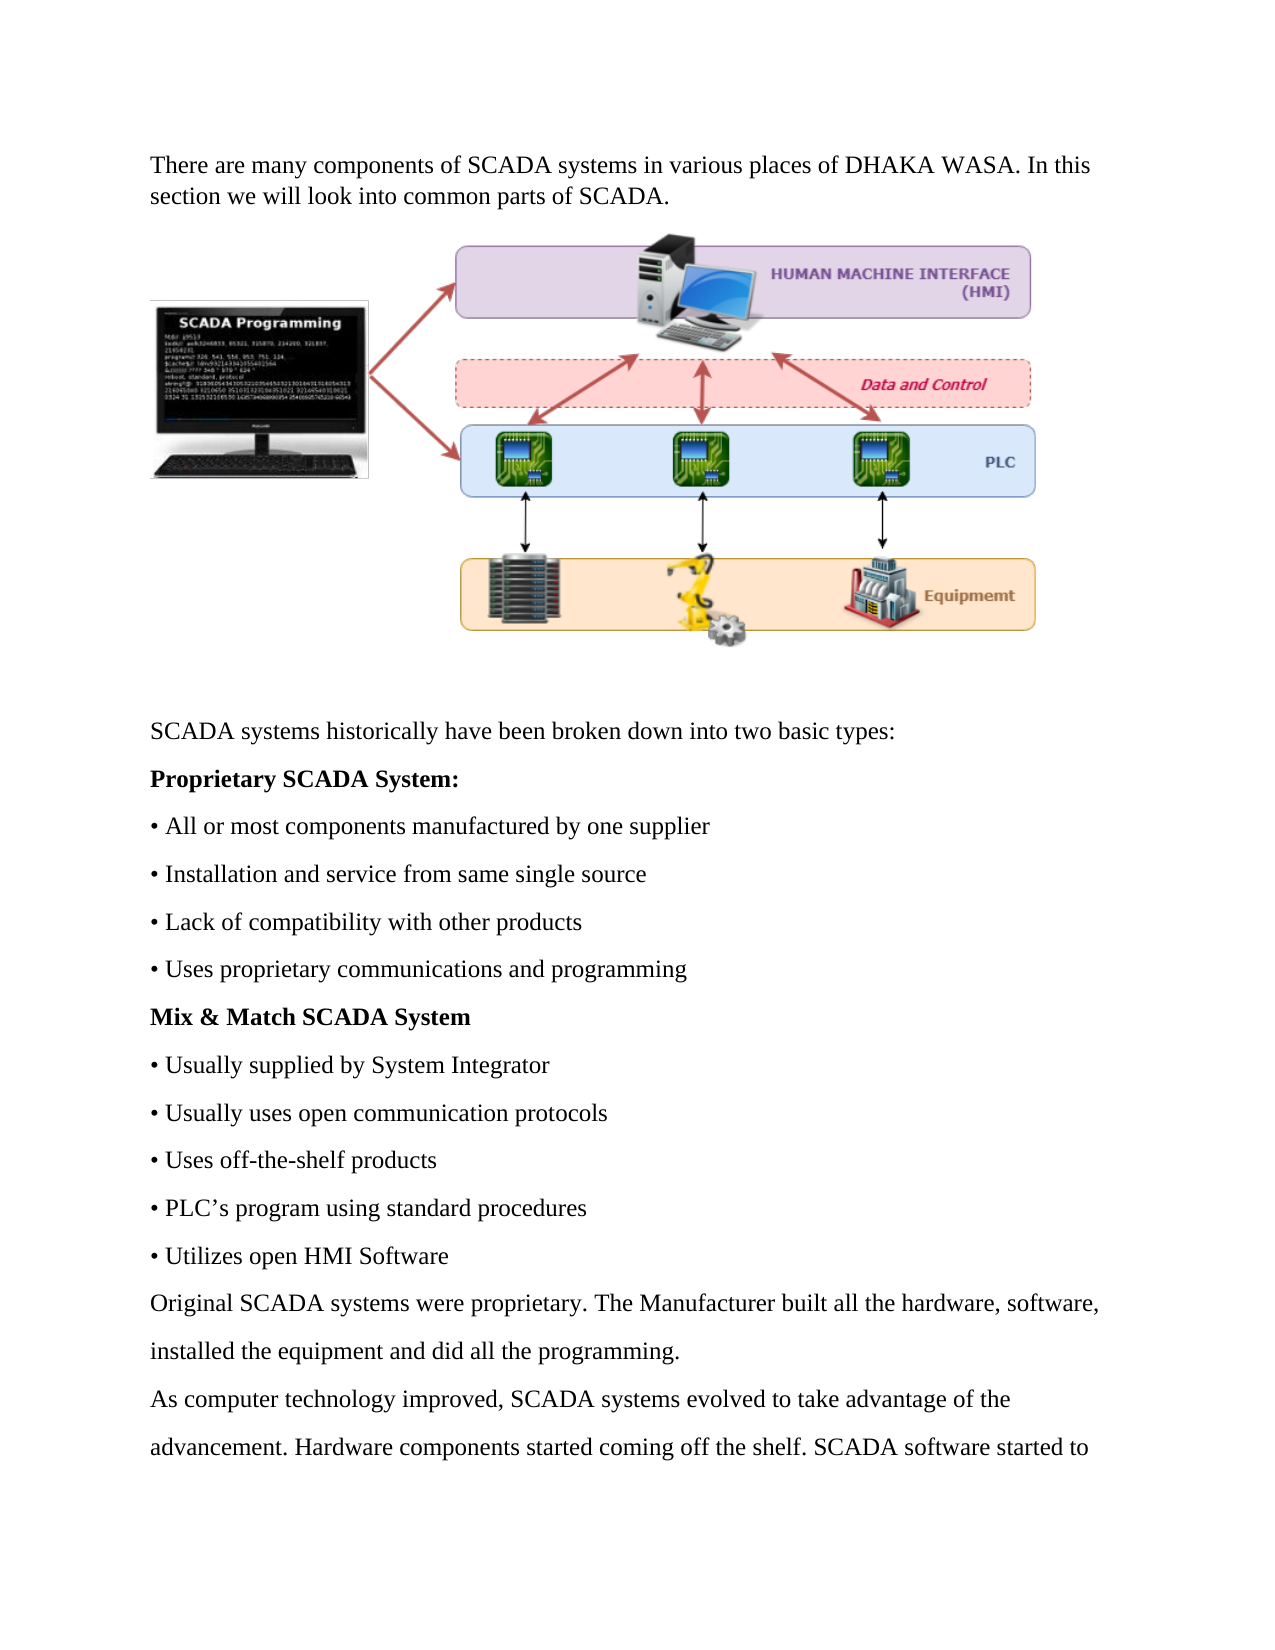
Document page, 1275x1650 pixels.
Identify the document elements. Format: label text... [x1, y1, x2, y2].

text • All or most components manufactured by one supplier [150, 811, 1125, 840]
text • Uses off-the-shelf products [150, 1145, 1125, 1174]
text As computer technology improved, SCADA systems evolved to take advantage of the [150, 1384, 1125, 1413]
text installed the equipment and did all the programming. [150, 1336, 1125, 1365]
text Mix & Match SCADA System [150, 1002, 1125, 1031]
text • Installation and service from same single source [150, 859, 1125, 888]
text • Uses proprietary communications and programming [150, 954, 1125, 983]
picture [150, 228, 1036, 650]
text • Usually uses open communication protocols [150, 1098, 1125, 1126]
text • Usually supplied by System Integrator [150, 1050, 1125, 1079]
text • Utilizes open HMI Software [150, 1241, 1125, 1269]
text Original SCADA systems were proprietary. The Manufacturer built all the hardware, software, [150, 1288, 1125, 1317]
text SCADA systems historically have been broken down into two basic types: [150, 716, 1125, 745]
text advancement. Hardware components started coming off the shelf. SCADA software started to [150, 1432, 1125, 1460]
text • Lack of compatibility with other products [150, 907, 1125, 936]
text There are many components of SCADA systems in various places of DHAKA WASA. In this section we will look into common parts of SCADA. [150, 150, 1125, 210]
text • PLC’s program using standard procedures [150, 1193, 1125, 1222]
text Proprietary SCADA System: [150, 764, 1125, 792]
